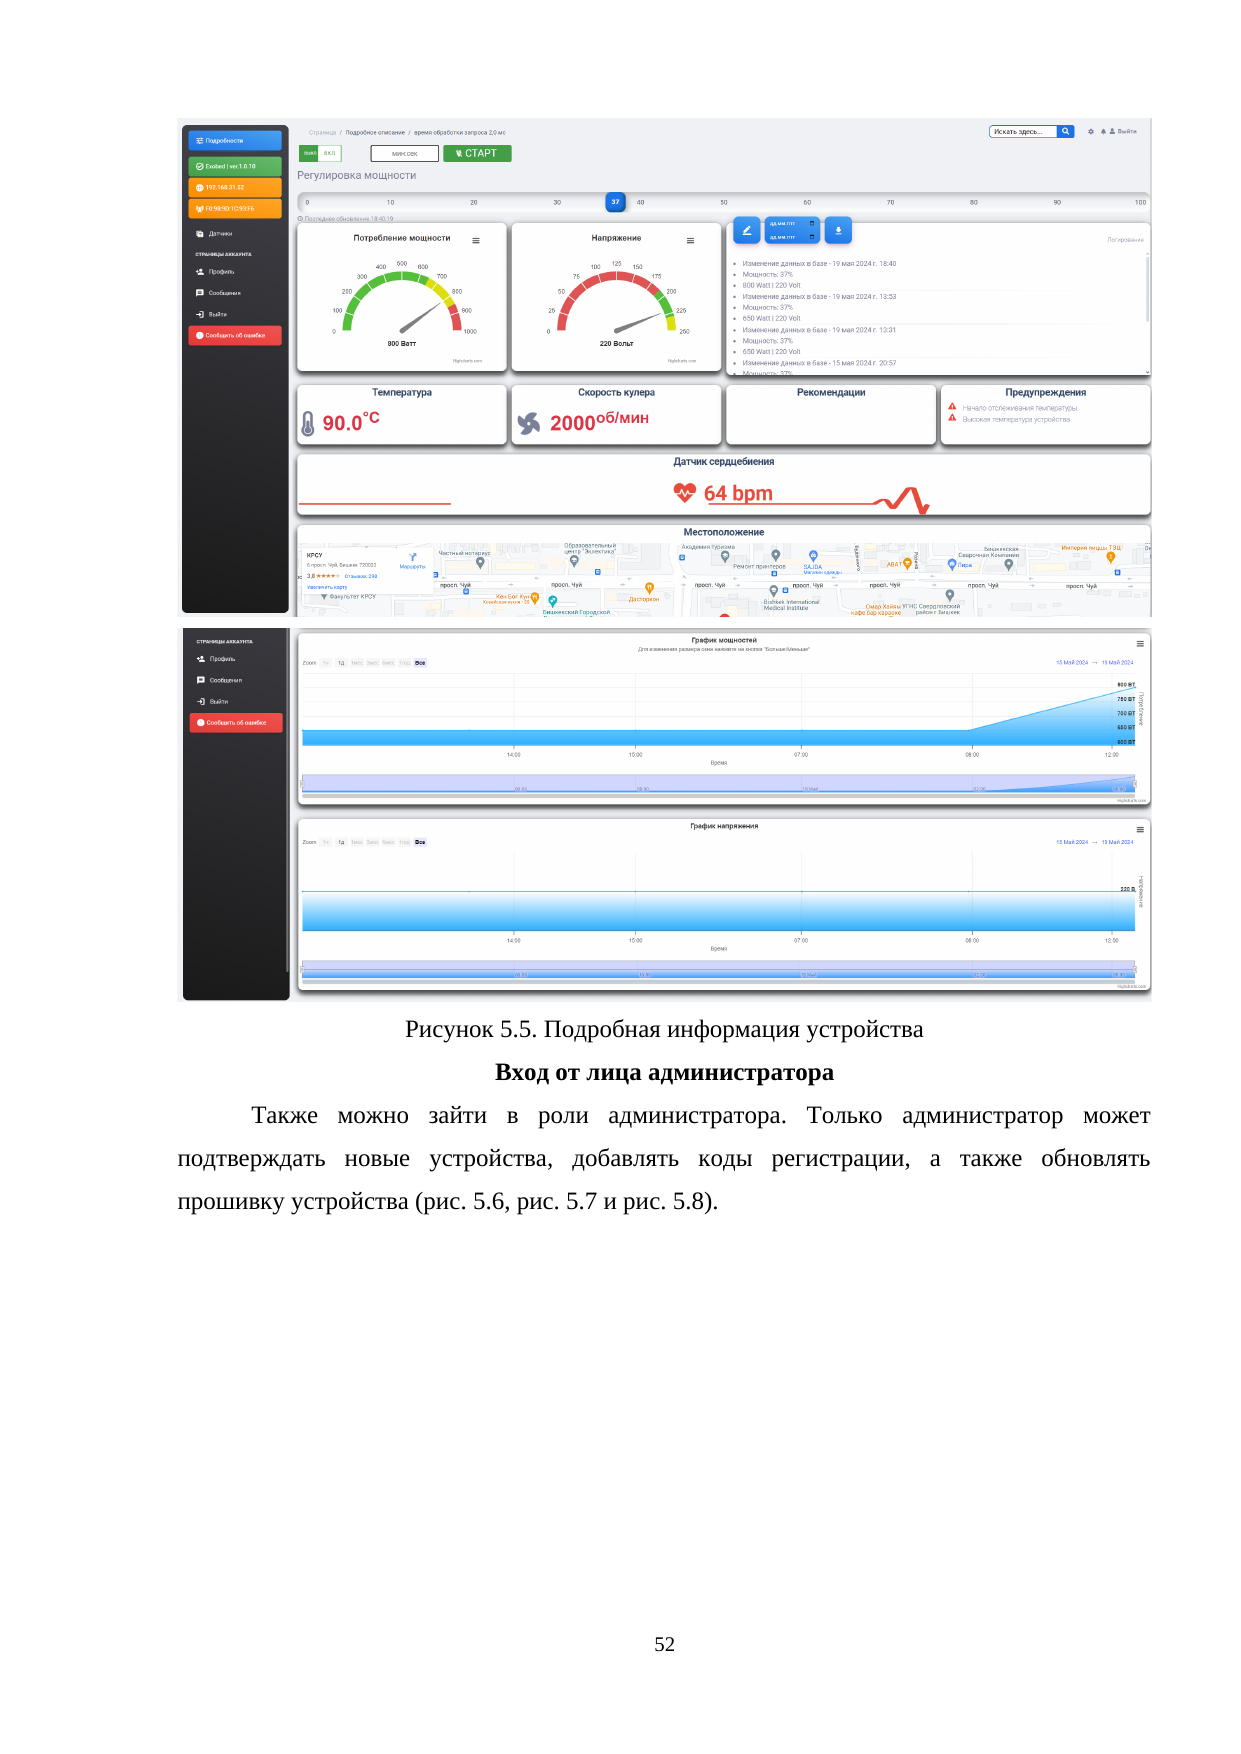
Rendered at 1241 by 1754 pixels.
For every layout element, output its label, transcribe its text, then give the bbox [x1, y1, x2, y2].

picture [177, 628, 1152, 1002]
picture [177, 118, 1152, 617]
text Также можно зайти в роли администратора. Только администратор может подтверждать новые устройства, добавлять коды регистрации, а также обновлять прошивку устройства (рис. 5.6, рис. 5.7 и рис. 5.8). [177, 1100, 1152, 1215]
text Вход от лица администратора [177, 1057, 1152, 1086]
text Рисунок 5.5. Подробная информация устройства [177, 1014, 1152, 1042]
